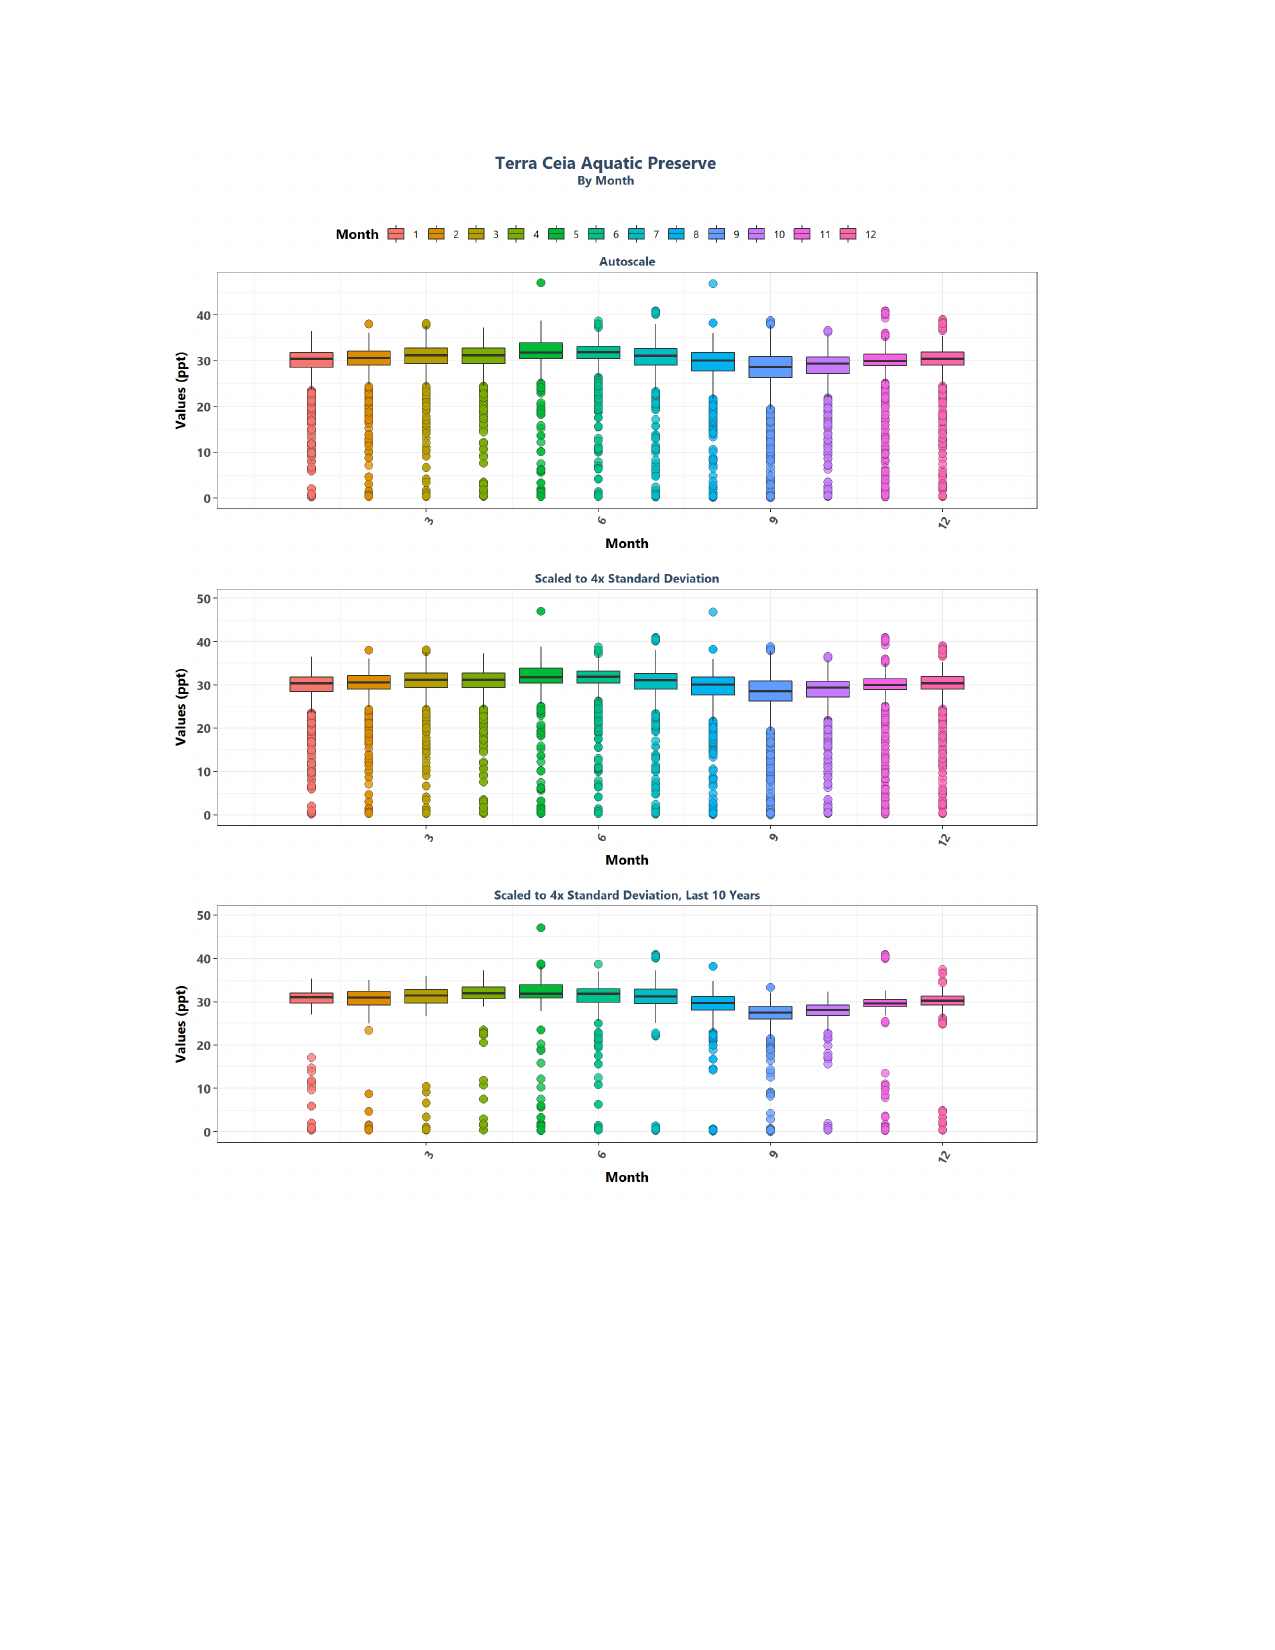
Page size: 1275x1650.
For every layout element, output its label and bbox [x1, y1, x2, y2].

picture [168, 150, 1044, 1200]
